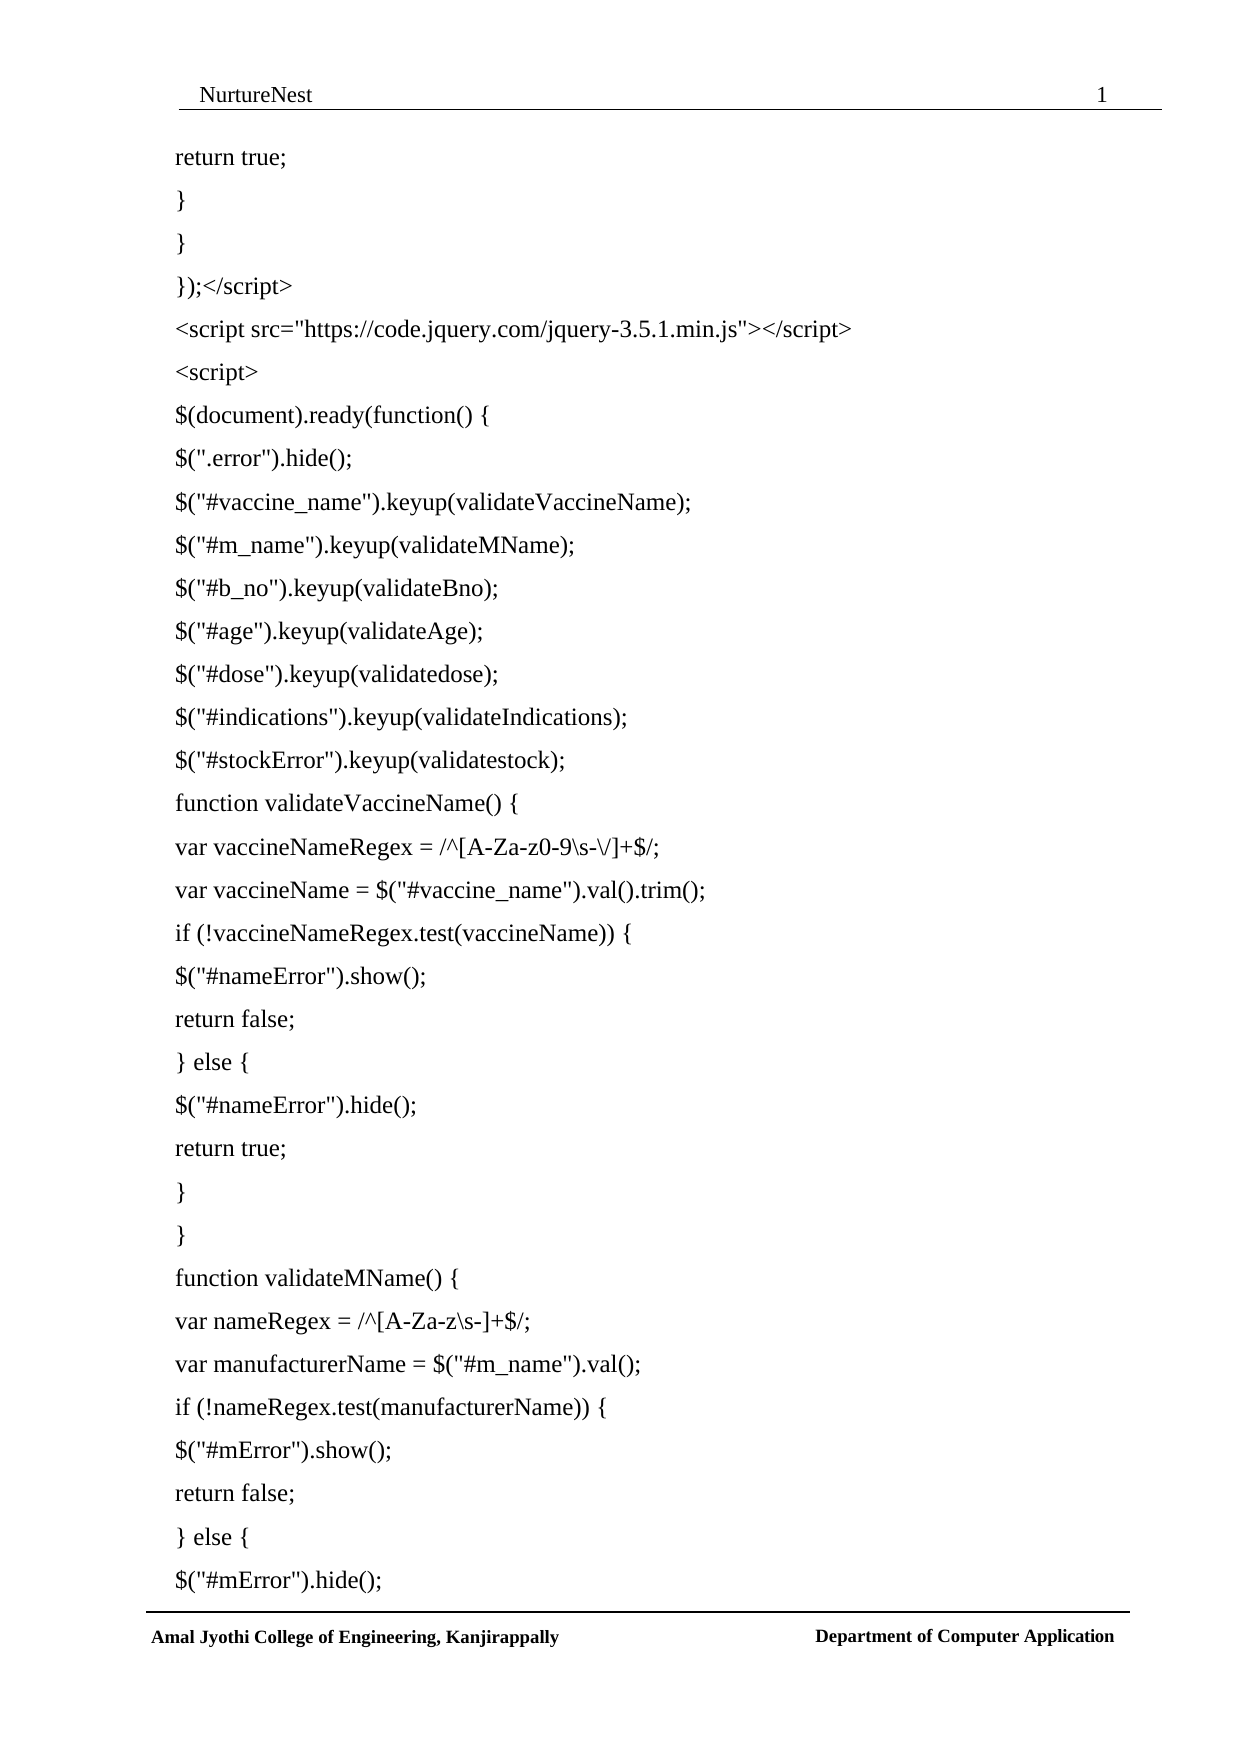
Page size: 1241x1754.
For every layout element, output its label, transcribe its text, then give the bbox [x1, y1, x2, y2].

text function validateVaccineName() { [175, 788, 1138, 817]
text $("#indications").keyup(validateIndications); [175, 702, 1138, 731]
text $("#nameError").show(); [175, 961, 1138, 990]
text $("#vaccine_name").keyup(validateVaccineName); [175, 487, 1138, 515]
text $("#dose").keyup(validatedose); [175, 659, 1138, 688]
text $("#mError").hide(); [175, 1565, 1138, 1593]
text } [175, 185, 1138, 213]
text } [175, 228, 1138, 257]
text } else { [175, 1047, 1138, 1076]
text return false; [175, 1004, 1138, 1033]
text if (!vaccineNameRegex.test(vaccineName)) { [175, 918, 1138, 947]
text function validateMName() { [175, 1263, 1138, 1292]
text $("#m_name").keyup(validateMName); [175, 530, 1138, 558]
text } [175, 1220, 1138, 1248]
text <script src="https://code.jquery.com/jquery-3.5.1.min.js"></script> [175, 314, 1138, 343]
text return true; [175, 142, 1138, 170]
text var manufacturerName = $("#m_name").val(); [175, 1349, 1138, 1378]
text $("#nameError").hide(); [175, 1090, 1138, 1119]
text $("#age").keyup(validateAge); [175, 616, 1138, 645]
text $("#mError").show(); [175, 1435, 1138, 1464]
text var vaccineNameRegex = /^[A-Za-z0-9\s-\/]+$/; [175, 832, 1138, 860]
text $("#stockError").keyup(validatestock); [175, 745, 1138, 774]
text <script> [175, 357, 1138, 386]
text return true; [175, 1133, 1138, 1162]
text });</script> [175, 271, 1138, 300]
text $(document).ready(function() { [175, 400, 1138, 429]
text $(".error").hide(); [175, 443, 1138, 472]
text return false; [175, 1478, 1138, 1507]
text if (!nameRegex.test(manufacturerName)) { [175, 1392, 1138, 1421]
text var vaccineName = $("#vaccine_name").val().trim(); [175, 875, 1138, 903]
text } [175, 1177, 1138, 1205]
text $("#b_no").keyup(validateBno); [175, 573, 1138, 602]
text } else { [175, 1522, 1138, 1550]
text var nameRegex = /^[A-Za-z\s-]+$/; [175, 1306, 1138, 1335]
